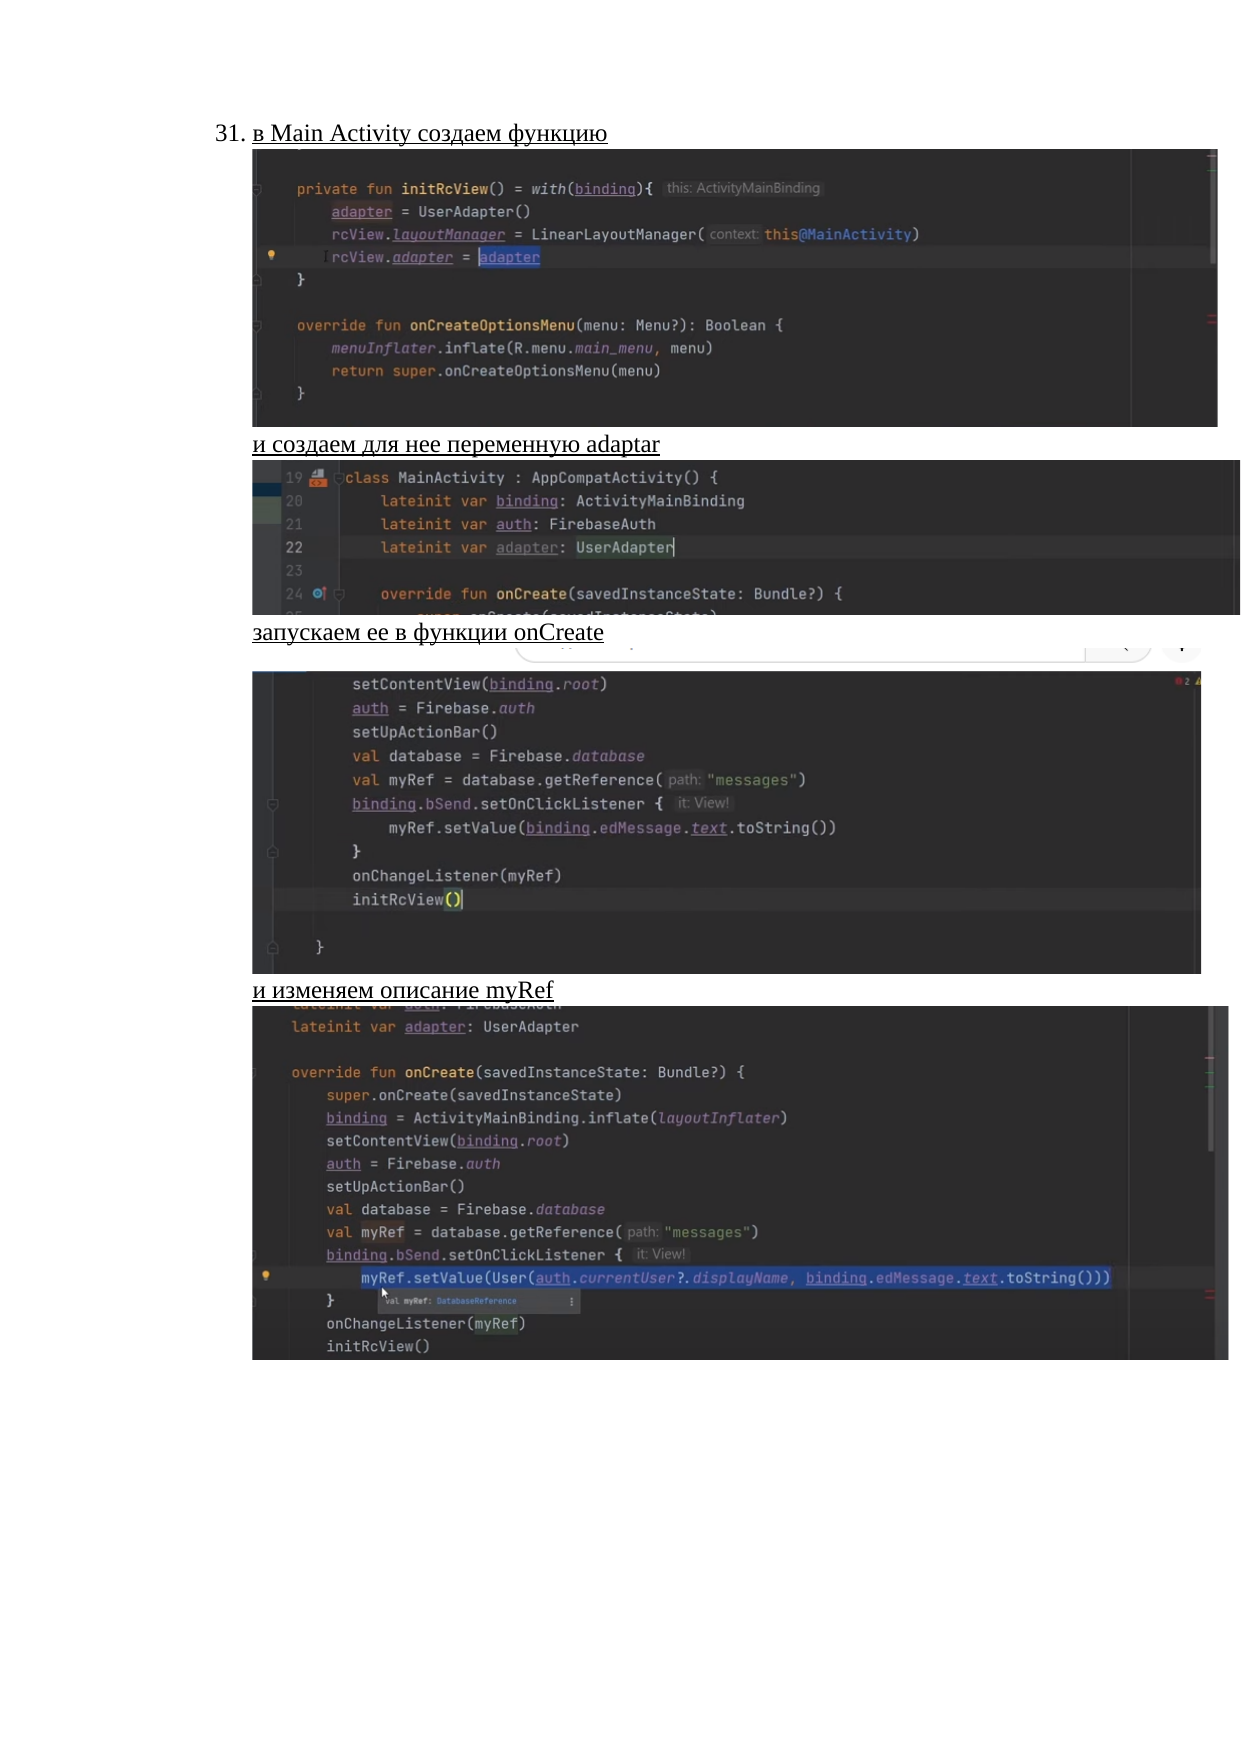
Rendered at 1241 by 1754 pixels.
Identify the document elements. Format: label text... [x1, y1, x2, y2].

list запускаем ее в функции onCreate [252, 617, 1152, 646]
picture [252, 149, 1218, 427]
list и создаем для нее переменную adaptar [252, 429, 1152, 458]
list в Main Activity создаем функцию [215, 118, 1152, 147]
picture [252, 1006, 1234, 1360]
picture [252, 460, 1241, 615]
list и изменяем описание myRef [252, 975, 1152, 1004]
picture [252, 648, 1202, 974]
